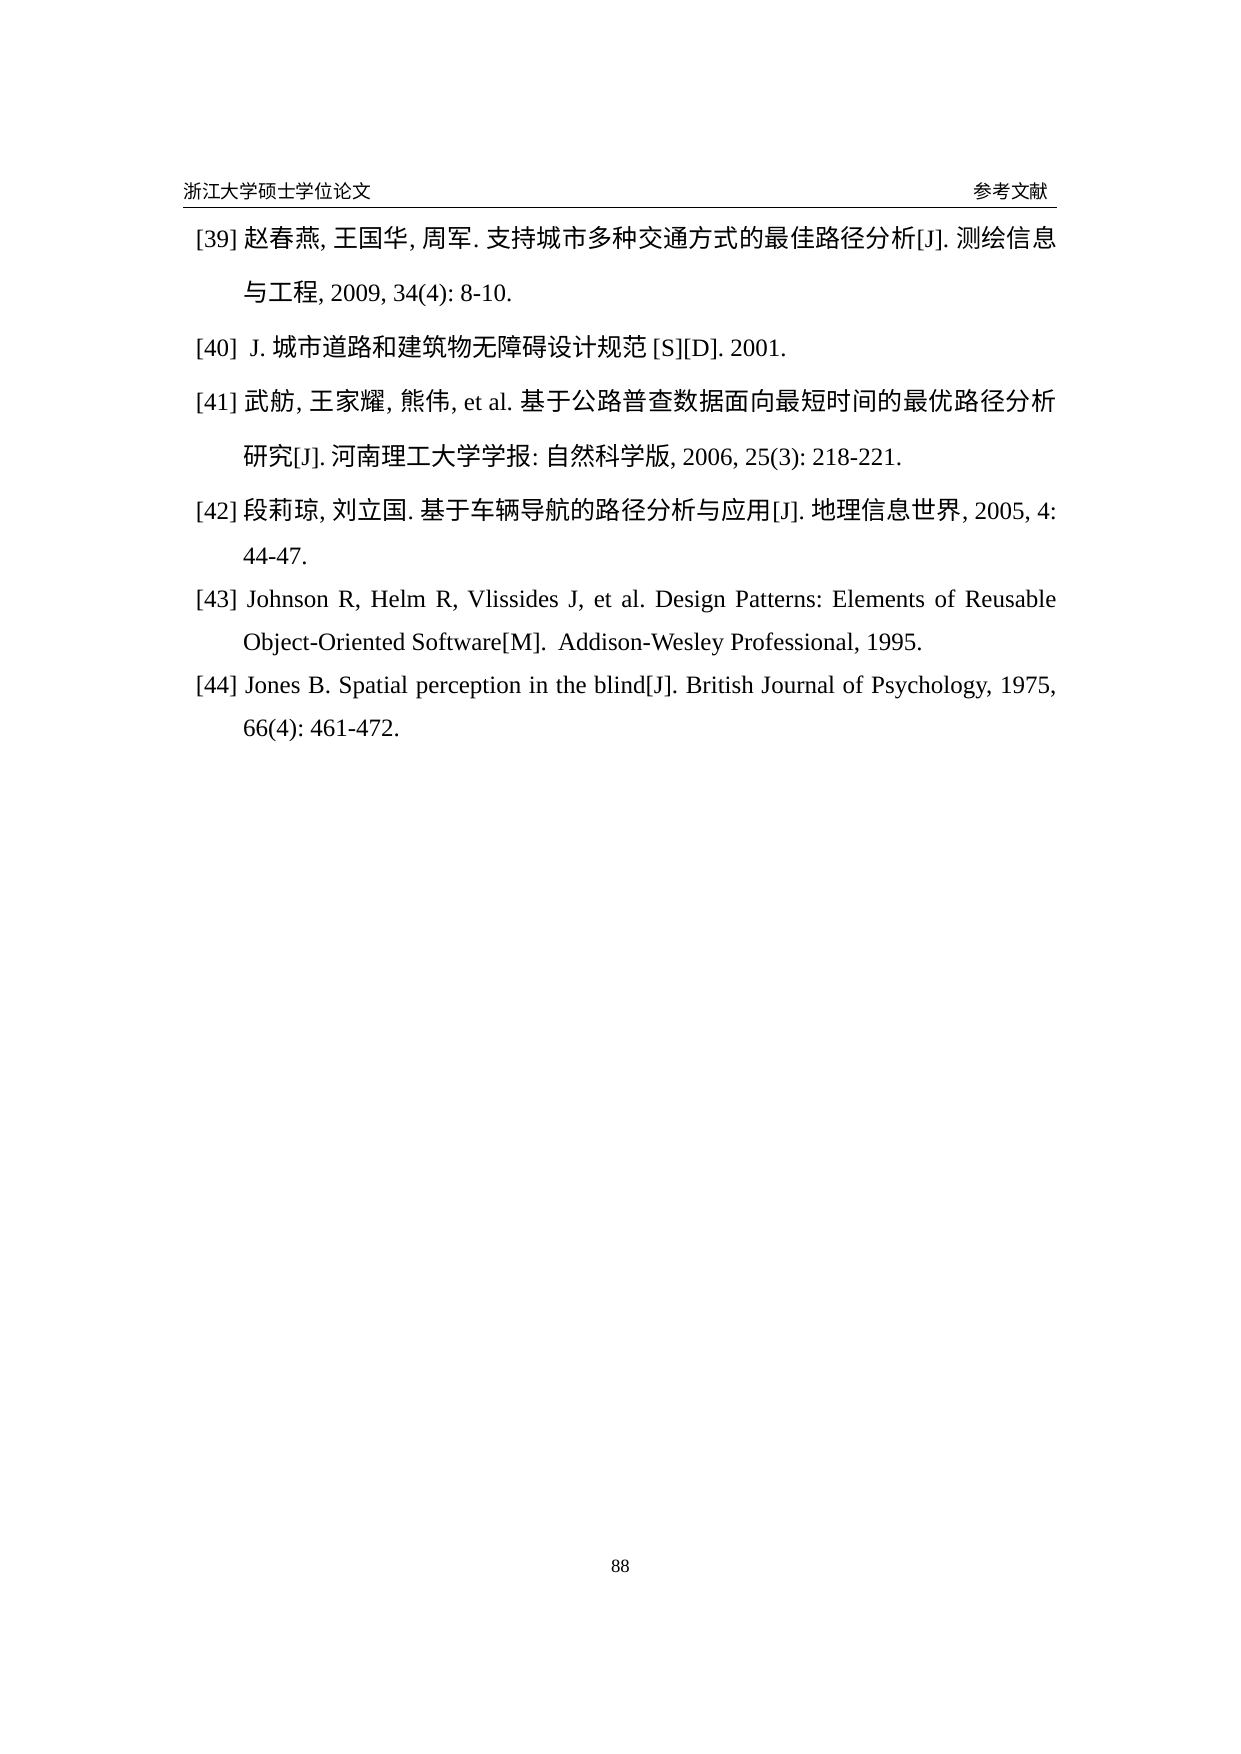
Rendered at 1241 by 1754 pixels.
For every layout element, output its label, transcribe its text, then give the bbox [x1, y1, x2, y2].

text [41] 武舫, 王家耀, 熊伟, et al. 基于公路普查数据面向最短时间的最优路径分析研究[J]. 河南理工大学学报: 自然科学版, 2006, 25(3): 218-221. [196, 382, 1057, 472]
text [44] Jones B. Spatial perception in the blind[J]. British Journal of Psychology, 1975, 66(4): 461-472. [196, 670, 1057, 742]
text [42] 段莉琼, 刘立国. 基于车辆导航的路径分析与应用[J]. 地理信息世界, 2005, 4: 44-47. [196, 490, 1057, 570]
text [40] J. 城市道路和建筑物无障碍设计规范 [S][D]. 2001. [196, 327, 1057, 363]
text [39] 赵春燕, 王国华, 周军. 支持城市多种交通方式的最佳路径分析[J]. 测绘信息与工程, 2009, 34(4): 8-10. [196, 218, 1057, 309]
text [43] Johnson R, Helm R, Vlissides J, et al. Design Patterns: Elements of Reusable Object-Oriented Software[M]. Addison-Wesley Professional, 1995. [196, 584, 1057, 656]
